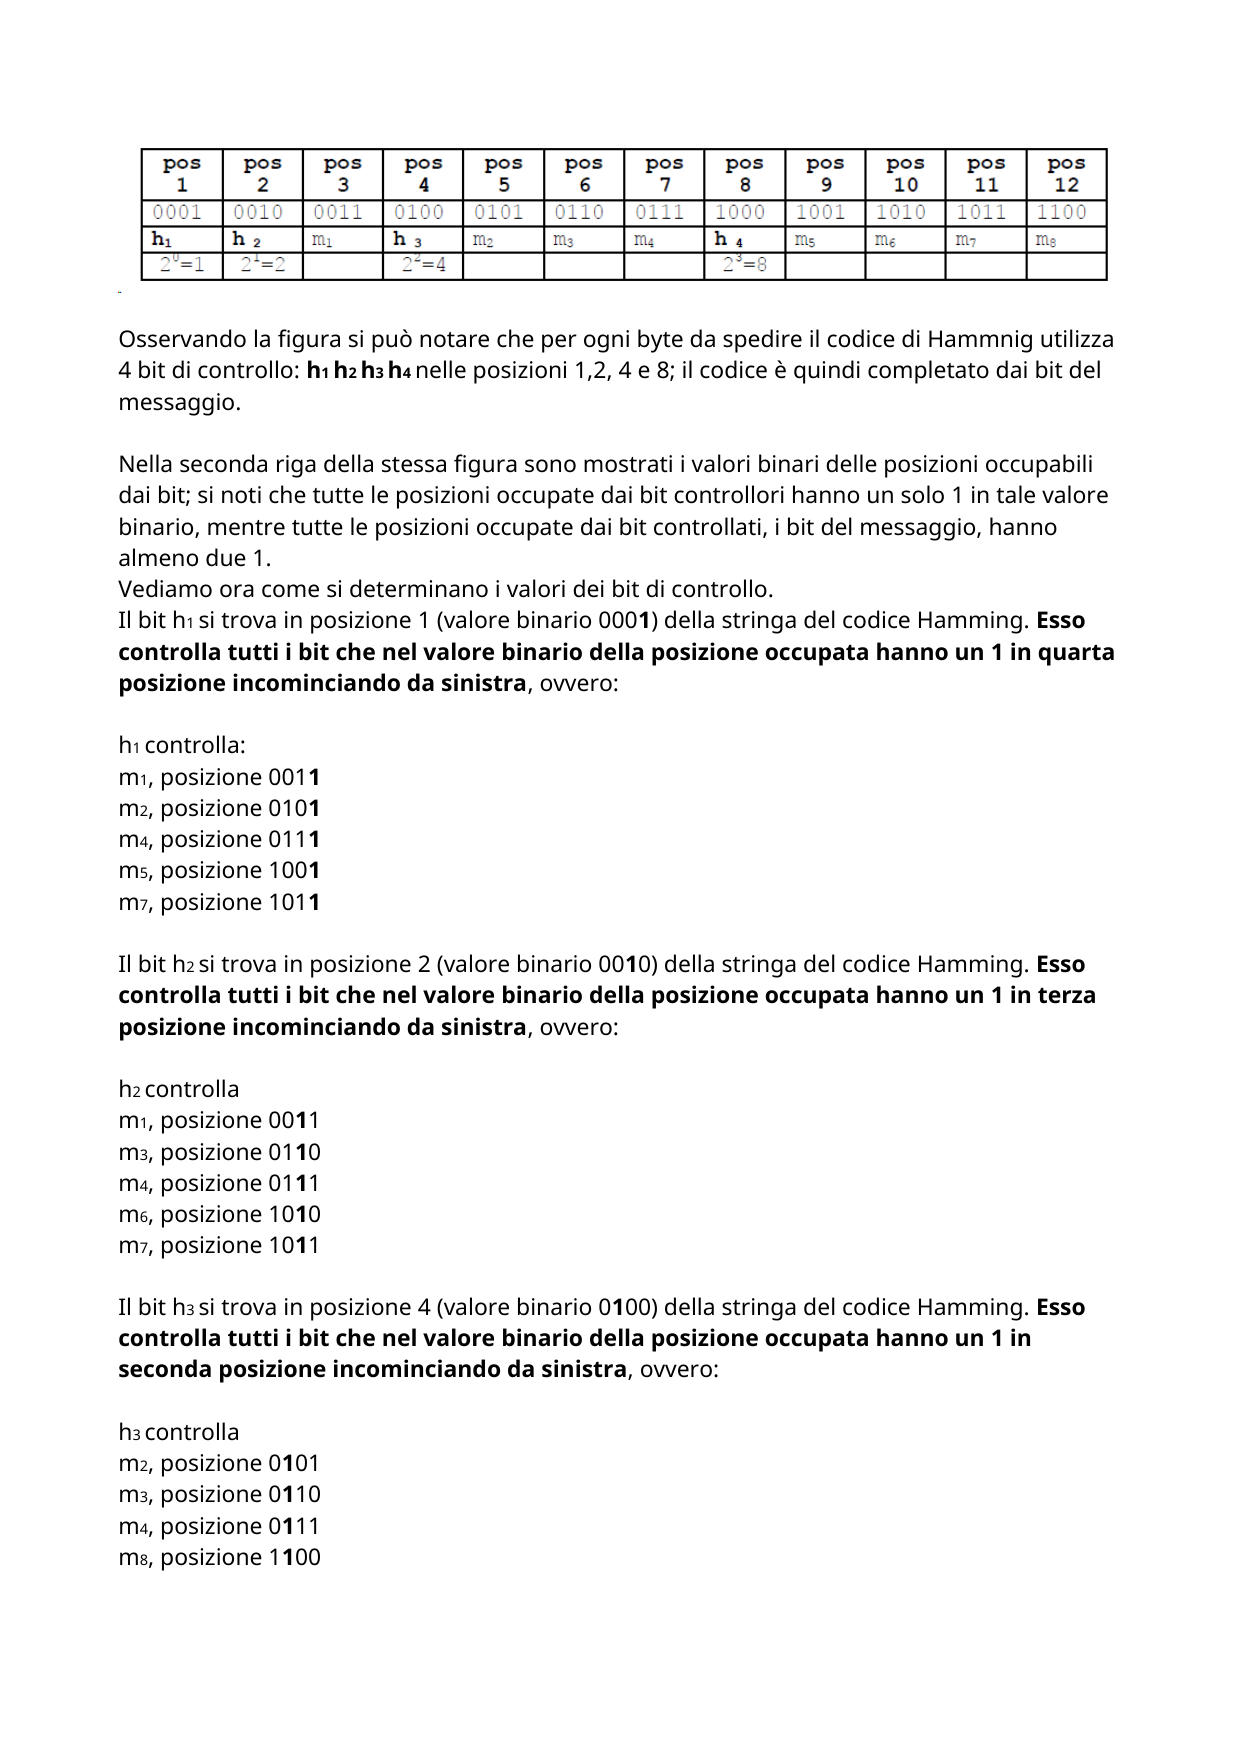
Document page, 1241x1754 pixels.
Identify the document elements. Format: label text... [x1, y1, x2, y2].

text m6, posizione 1010 [118, 1198, 1122, 1229]
text Il bit h2 si trova in posizione 2 (valore binario 0010) della stringa del codice Hamming. Esso controlla tutti i bit che nel valore binario della posizione occupata hanno un 1 in terza posizione incominciando da sinistra, ovvero: [118, 948, 1122, 1042]
text h3 controlla [118, 1416, 1122, 1447]
text m2, posizione 0101 [118, 1447, 1122, 1478]
text m7, posizione 1011 [118, 1229, 1122, 1260]
picture [118, 147, 1123, 293]
text m4, posizione 0111 [118, 1510, 1122, 1541]
text m8, posizione 1100 [118, 1541, 1122, 1572]
text Il bit h1 si trova in posizione 1 (valore binario 0001) della stringa del codice Hamming. Esso controlla tutti i bit che nel valore binario della posizione occupata hanno un 1 in quarta posizione incominciando da sinistra, ovvero: [118, 604, 1122, 698]
text Vediamo ora come si determinano i valori dei bit di controllo. [118, 573, 1122, 604]
text m3, posizione 0110 [118, 1478, 1122, 1510]
text m5, posizione 1001 [118, 854, 1122, 885]
text Il bit h3 si trova in posizione 4 (valore binario 0100) della stringa del codice Hamming. Esso controlla tutti i bit che nel valore binario della posizione occupata hanno un 1 in seconda posizione incominciando da sinistra, ovvero: [118, 1291, 1122, 1385]
text m1, posizione 0011 [118, 1104, 1122, 1135]
text h2 controlla [118, 1073, 1122, 1104]
text Nella seconda riga della stessa figura sono mostrati i valori binari delle posizioni occupabili dai bit; si noti che tutte le posizioni occupate dai bit controllori hanno un solo 1 in tale valore binario, mentre tutte le posizioni occupate dai bit controllati, i bit del messaggio, hanno almeno due 1. [118, 448, 1122, 573]
text m2, posizione 0101 [118, 792, 1122, 823]
text m3, posizione 0110 [118, 1135, 1122, 1167]
text m7, posizione 1011 [118, 885, 1122, 917]
text Osservando la figura si può notare che per ogni byte da spedire il codice di Hammnig utilizza 4 bit di controllo: h1 h2 h3 h4 nelle posizioni 1,2, 4 e 8; il codice è quindi completato dai bit del messaggio. [118, 323, 1122, 417]
text m4, posizione 0111 [118, 823, 1122, 854]
text h1 controlla: [118, 729, 1122, 760]
text m4, posizione 0111 [118, 1167, 1122, 1198]
text m1, posizione 0011 [118, 760, 1122, 792]
